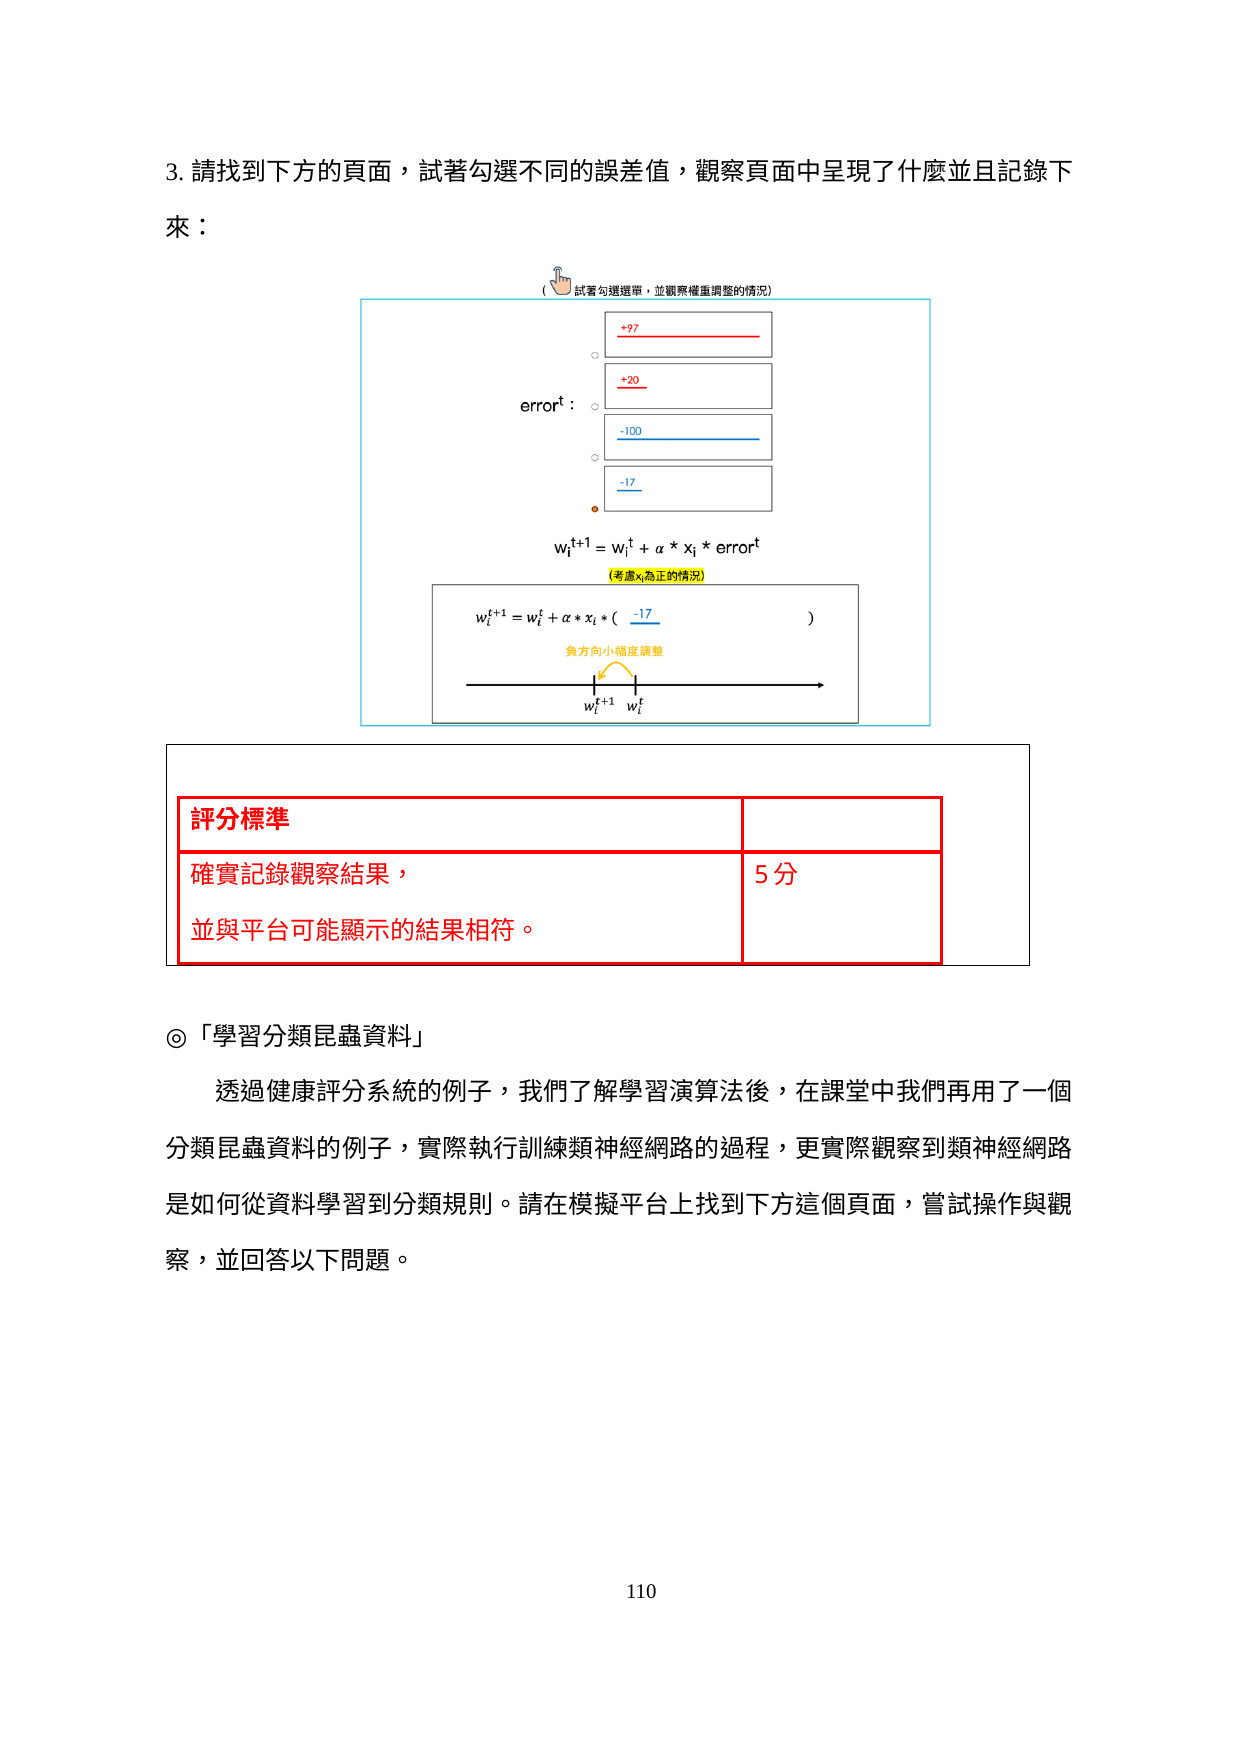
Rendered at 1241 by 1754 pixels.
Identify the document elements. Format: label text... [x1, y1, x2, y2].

text 透過健康評分系統的例子，我們了解學習演算法後，在課堂中我們再用了一個分類昆蟲資料的例子，實際執行訓練類神經網路的過程，更實際觀察到類神經網路是如何從資料學習到分類規則。請在模擬平台上找到下方這個頁面，嘗試操作與觀察，並回答以下問題。 [165, 1071, 1075, 1277]
text ◎「學習分類昆蟲資料」 [165, 1017, 1075, 1053]
table_header [167, 745, 1029, 965]
picture [357, 262, 933, 729]
text 3. 請找到下方的頁面，試著勾選不同的誤差值，觀察頁面中呈現了什麼並且記錄下來： [165, 151, 1075, 244]
